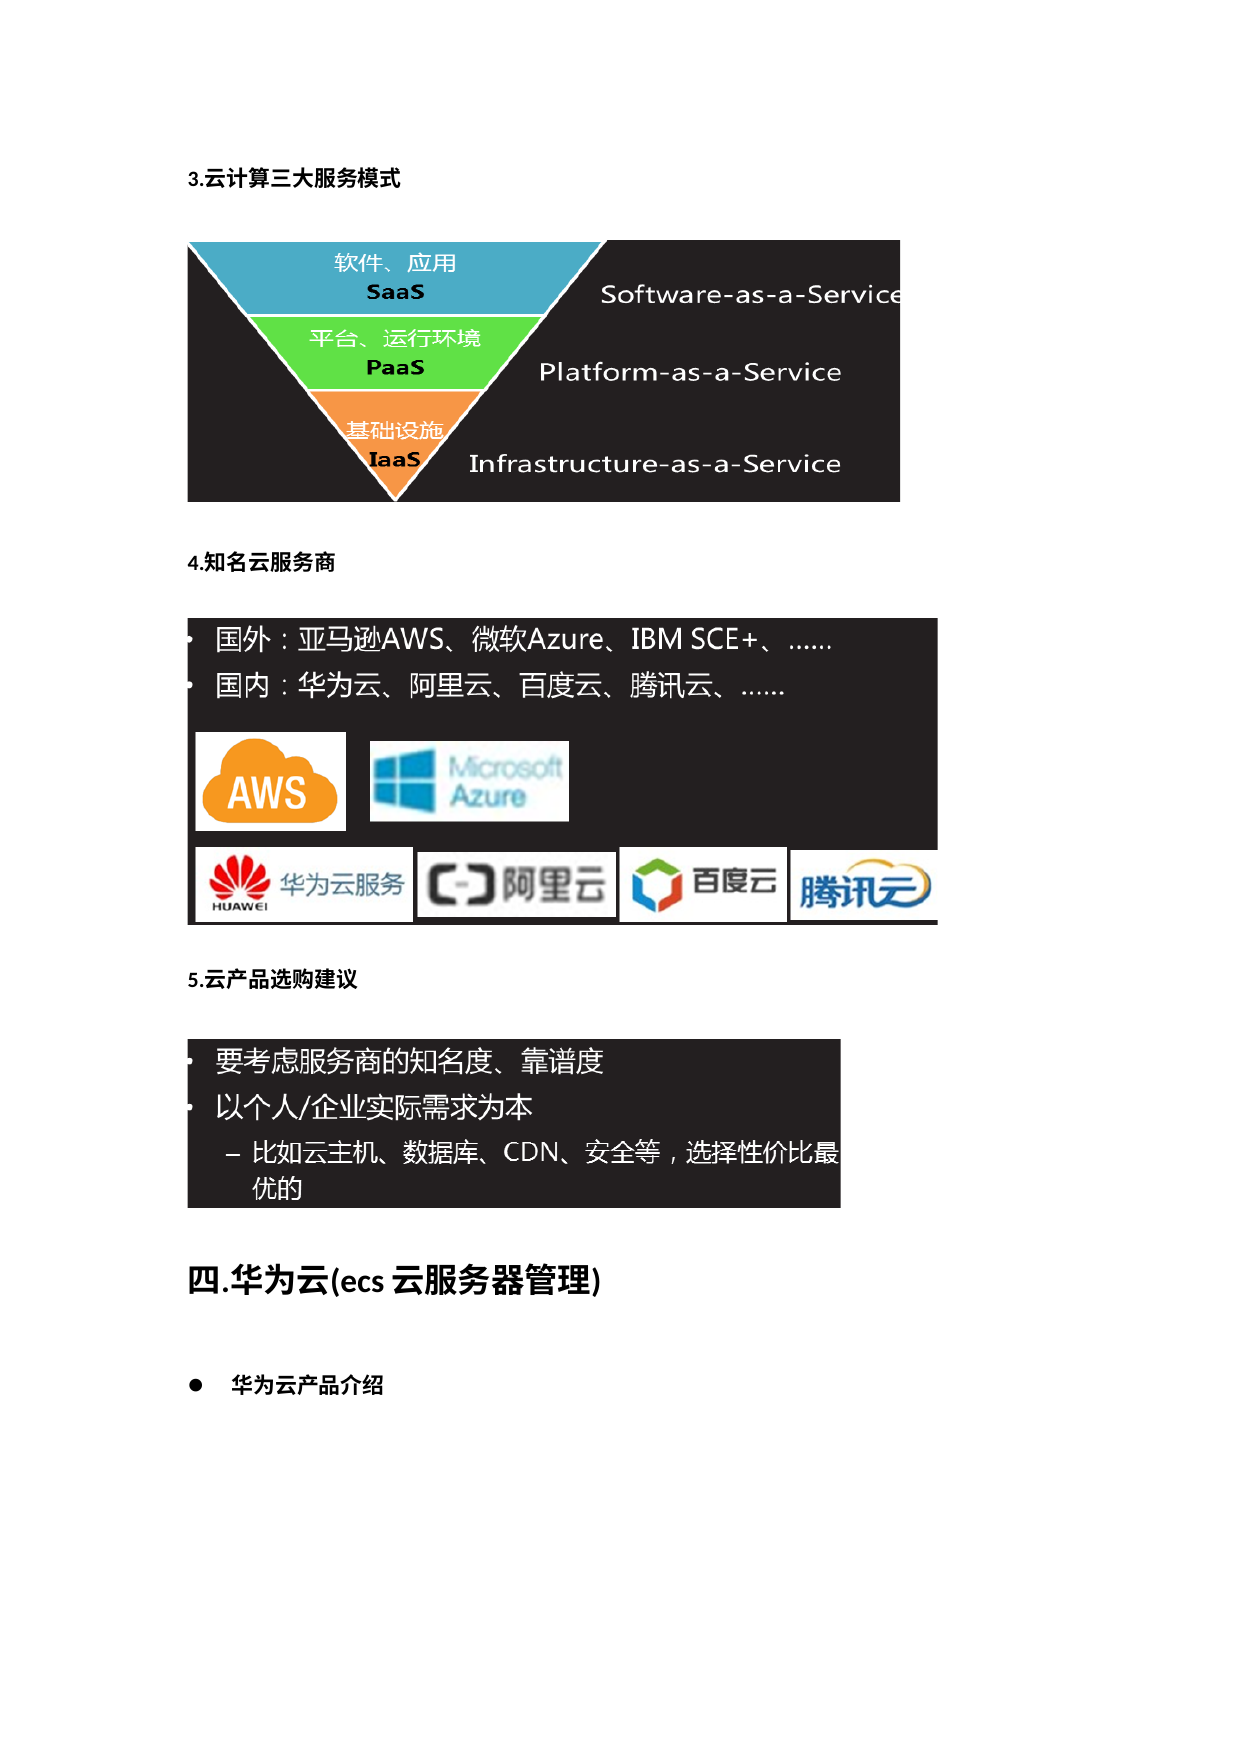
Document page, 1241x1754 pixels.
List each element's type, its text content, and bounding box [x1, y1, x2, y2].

subtitle 3.云计算三大服务模式 [187, 162, 1053, 194]
subtitle 云产品选购建议 [187, 963, 1053, 996]
subtitle 华为云(ecs云服务器管理) [187, 1248, 1053, 1313]
picture [187, 1039, 841, 1208]
picture [187, 618, 938, 925]
picture [187, 240, 901, 502]
list 华为云产品介绍 [187, 1369, 1053, 1402]
subtitle 4.知名云服务商 [187, 546, 1053, 579]
